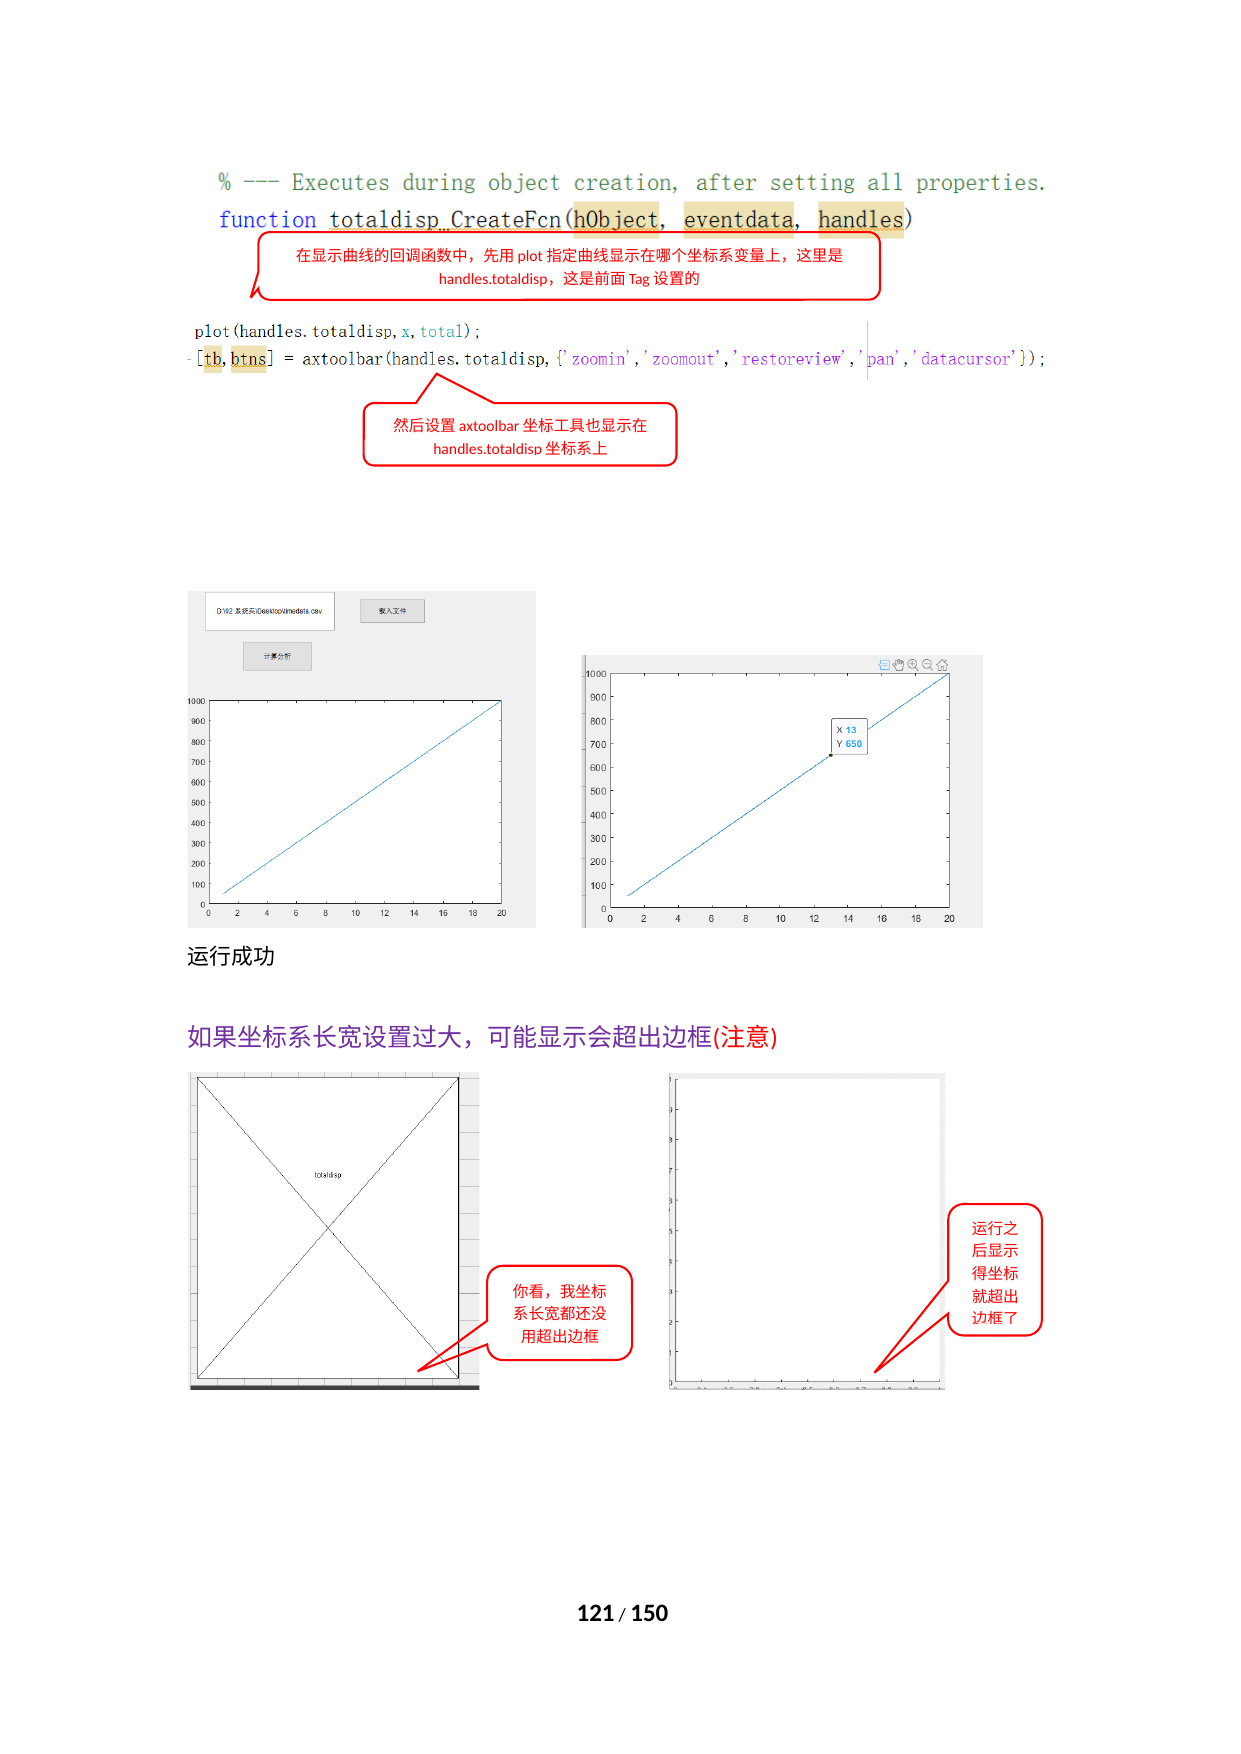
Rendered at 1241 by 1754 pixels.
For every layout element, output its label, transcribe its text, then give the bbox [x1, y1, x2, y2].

picture [430, 1328, 480, 1365]
picture [187, 321, 1053, 380]
picture [886, 1287, 946, 1361]
picture [260, 234, 878, 248]
picture [581, 655, 984, 928]
picture [187, 158, 1053, 248]
picture [187, 1072, 480, 1390]
text 如果坐标系长宽设置过大，可能显示会超出边框(注意) [187, 1003, 1053, 1068]
picture [668, 1073, 946, 1390]
text 运行成功 [187, 938, 1053, 971]
picture [187, 591, 536, 928]
